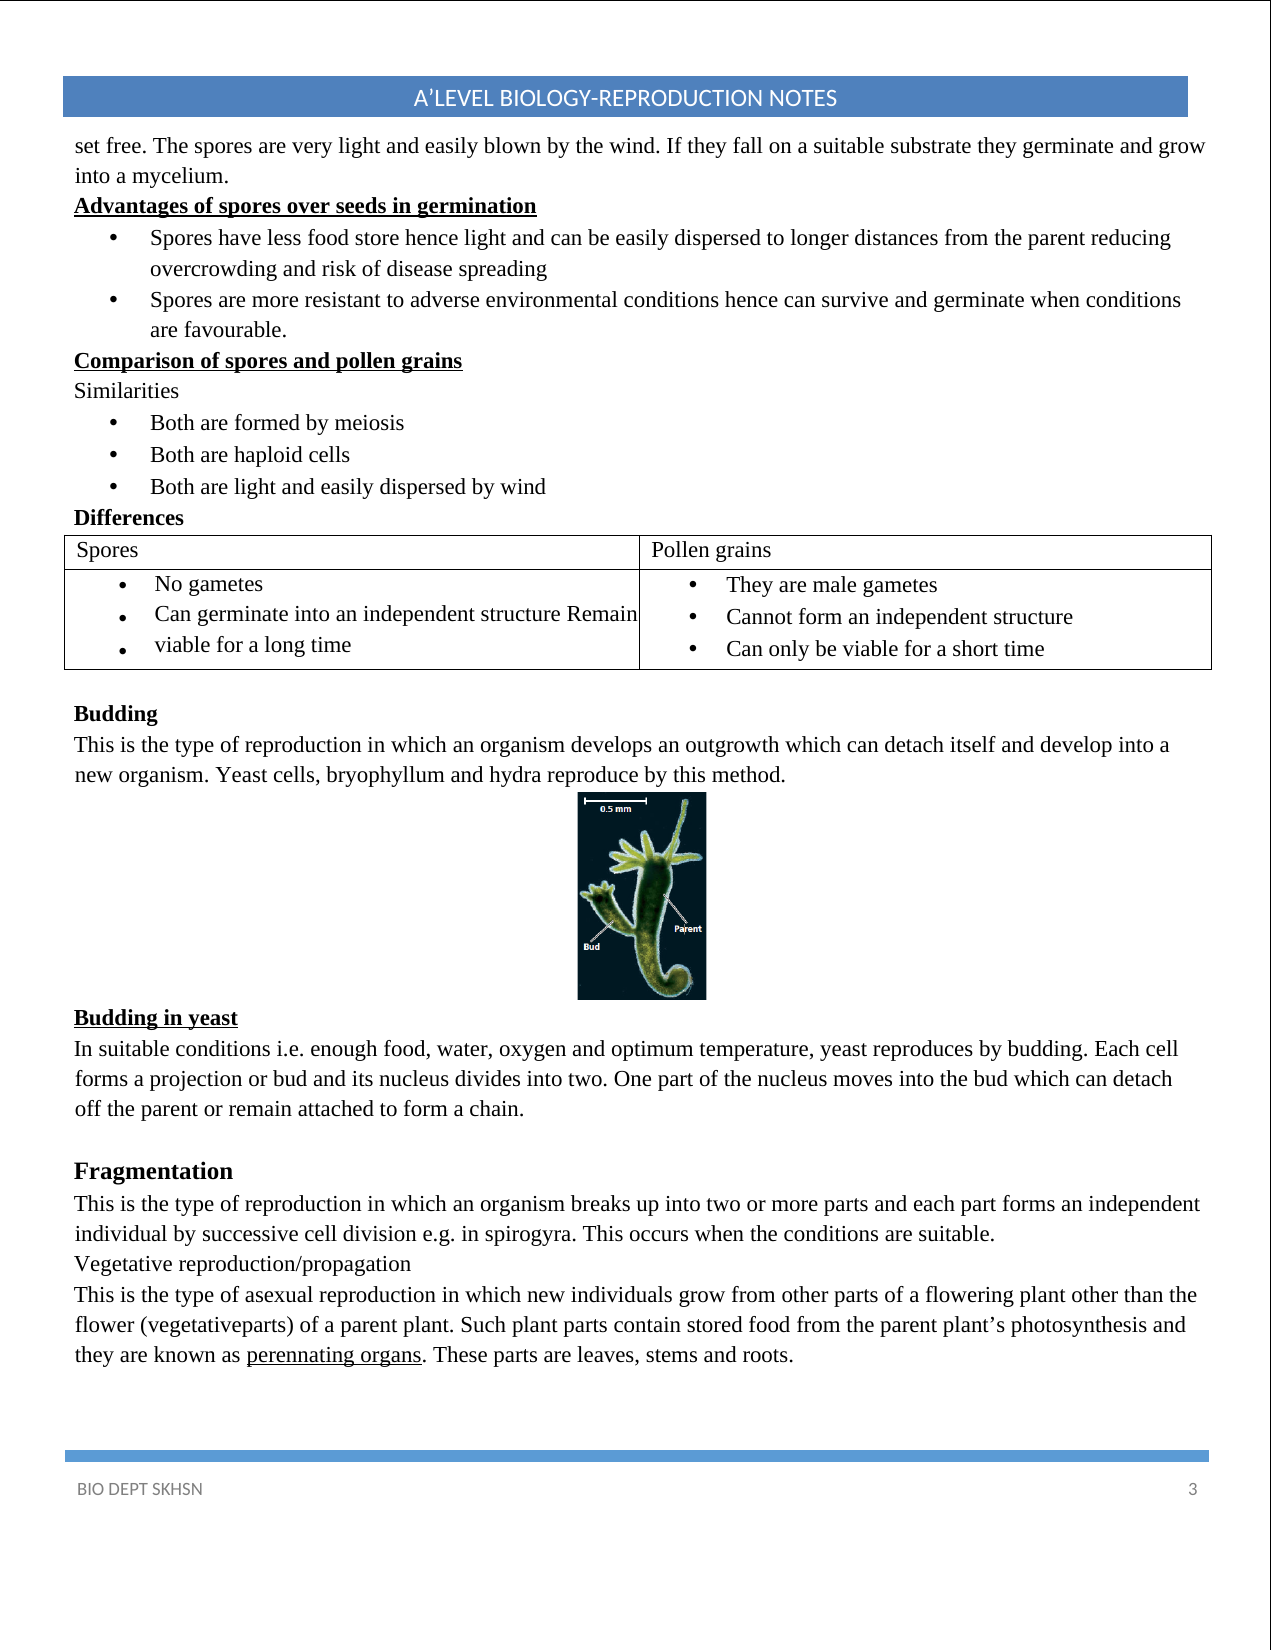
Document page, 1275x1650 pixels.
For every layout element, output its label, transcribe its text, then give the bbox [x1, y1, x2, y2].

list Both are light and easily dispersed by wind [109, 472, 1211, 500]
table_header Pollen grains [640, 536, 1211, 569]
text Similarities [73, 378, 1211, 404]
table_cell No gametes Can germinate into an independent structure Remain viable for a long time [154, 570, 639, 669]
table_cell They are male gametes Cannot form an independent structure Can only be viable for a short time [640, 570, 1211, 669]
text Differences [73, 504, 1211, 530]
picture [577, 791, 707, 1000]
list Both are formed by meiosis [109, 408, 1211, 436]
text This is the type of reproduction in which an organism develops an outgrowth which can detach itself and develop into a new organism. Yeast cells, bryophyllum and hydra reproduce by this method. [73, 731, 1211, 787]
table_header [154, 536, 639, 569]
text This is the type of asexual reproduction in which new individuals grow from other parts of a flowering plant other than the flower (vegetativeparts) of a parent plant. Such plant parts contain stored food from the parent plant’s photosynthesis and they are known as perennating organs. These parts are leaves, stems and roots. [73, 1281, 1211, 1368]
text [73, 132, 1211, 188]
text Fragmentation [73, 1156, 1211, 1185]
list Both are haploid cells [109, 440, 1211, 468]
table_cell [65, 570, 154, 669]
text Advantages of spores over seeds in germination [73, 193, 1211, 219]
list Spores are more resistant to adverse environmental conditions hence can survive and germinate when conditions are favourable. [109, 285, 1211, 343]
text In suitable conditions i.e. enough food, water, oxygen and optimum temperature, yeast reproduces by budding. Each cell forms a projection or bud and its nucleus divides into two. One part of the nucleus moves into the bud which can detach off the parent or remain attached to form a chain. [73, 1035, 1194, 1122]
text Budding [73, 700, 1211, 727]
text Vegetative reproduction/propagation [73, 1250, 1211, 1277]
text This is the type of reproduction in which an organism breaks up into two or more parts and each part forms an independent individual by successive cell division e.g. in spirogyra. This occurs when the conditions are suitable. [73, 1189, 1211, 1246]
table_header Spores [65, 536, 154, 569]
text Comparison of spores and pollen grains [73, 347, 1211, 373]
text Budding in yeast [73, 1004, 1211, 1031]
list Spores have less food store hence light and can be easily dispersed to longer distances from the parent reducing overcrowding and risk of disease spreading [109, 223, 1211, 281]
